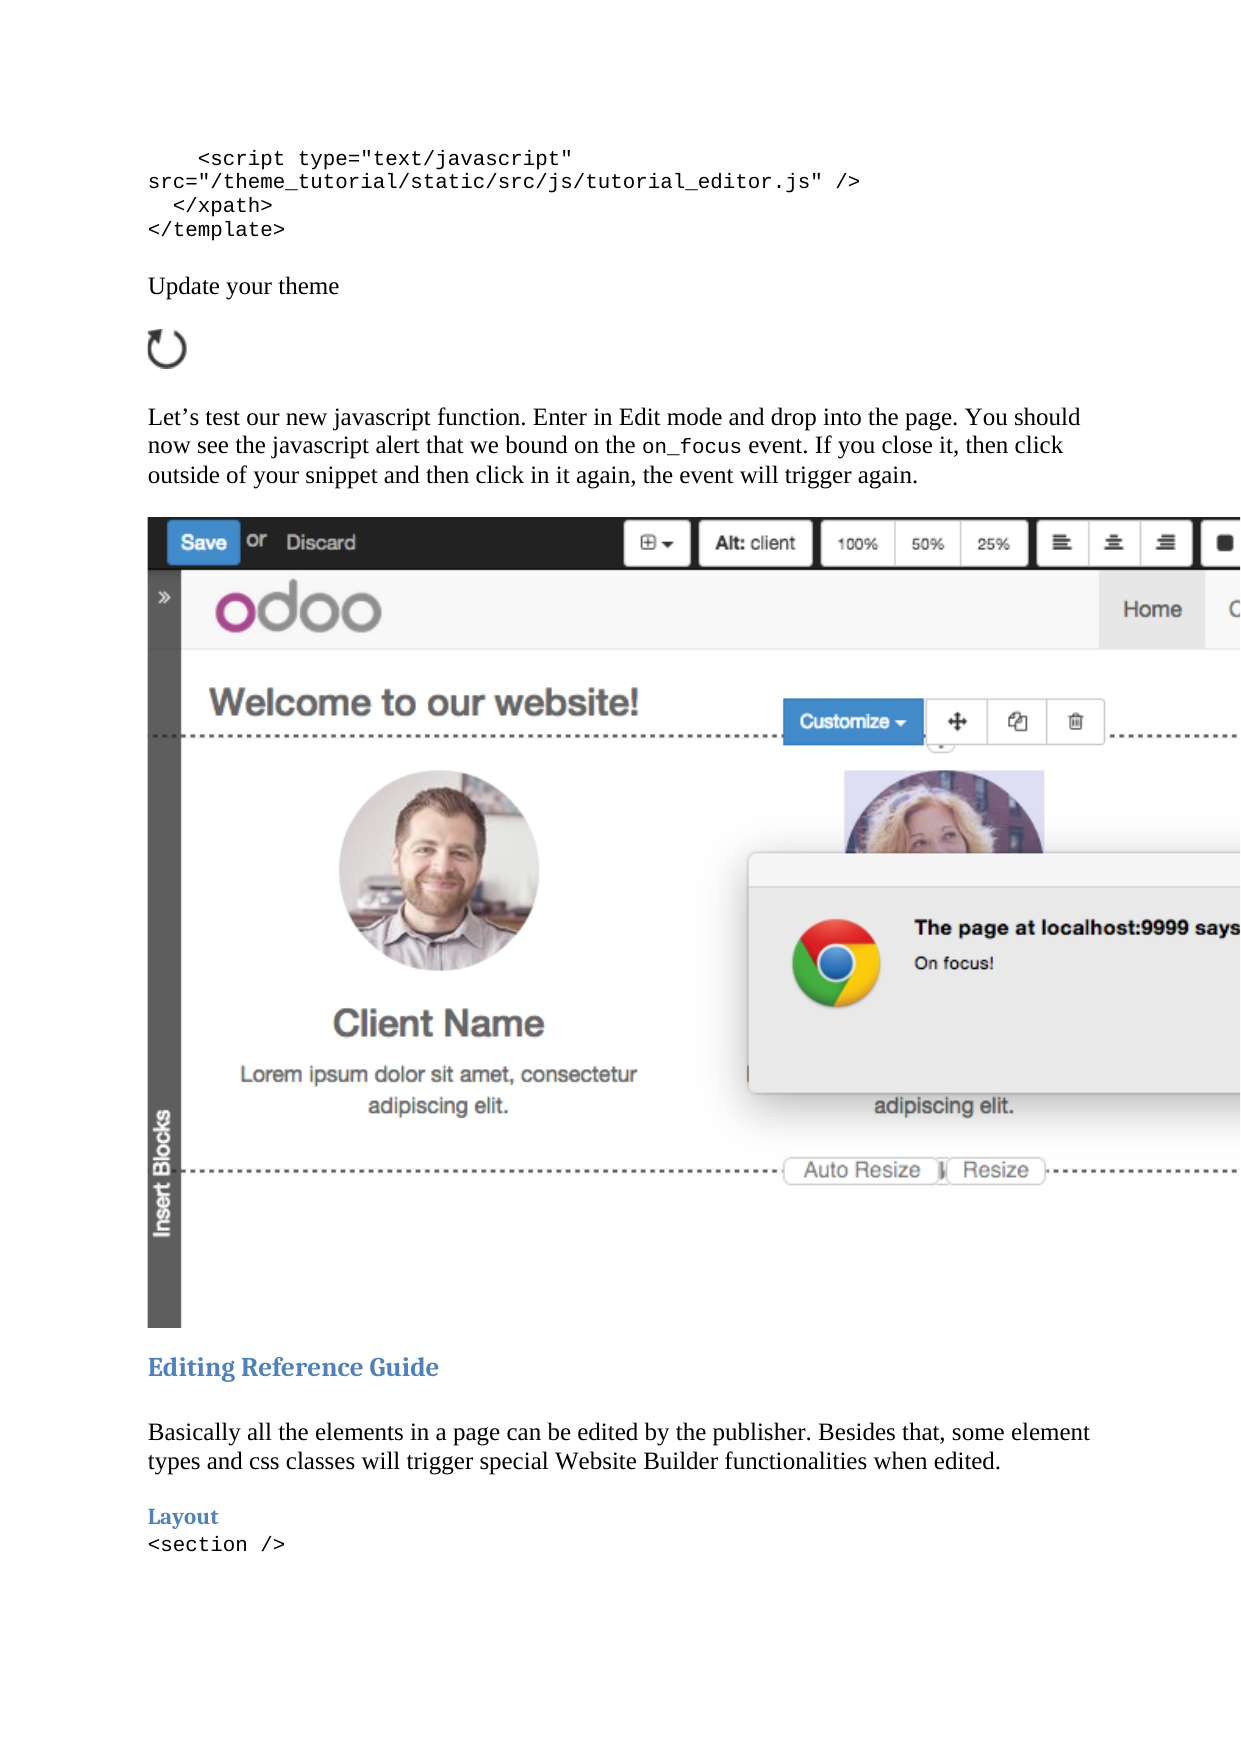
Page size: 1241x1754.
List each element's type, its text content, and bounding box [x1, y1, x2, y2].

picture [147, 517, 1241, 1328]
text Basically all the elements in a page can be edited by the publisher. Besides that, some element types and css classes will trigger special Website Builder functionalities when edited. [148, 1417, 1093, 1475]
picture [147, 329, 187, 369]
text </xpath> [148, 195, 1093, 218]
text Update your theme [148, 271, 1093, 300]
text <script type="text/javascript" src="/theme_tutorial/static/src/js/tutorial_editor.js" /> [148, 148, 1093, 195]
text </template> [148, 218, 1093, 242]
subtitle Editing Reference Guide [148, 1352, 1093, 1383]
subtitle Layout [148, 1504, 1093, 1530]
text Let’s test our new javascript function. Enter in Edit mode and drop into the page. You should now see the javascript alert that we bound on the on_focus event. If you close it, then click outside of your snippet and then click in it again, the event will trigger again. [148, 402, 1093, 489]
text <section /> [148, 1534, 1093, 1558]
